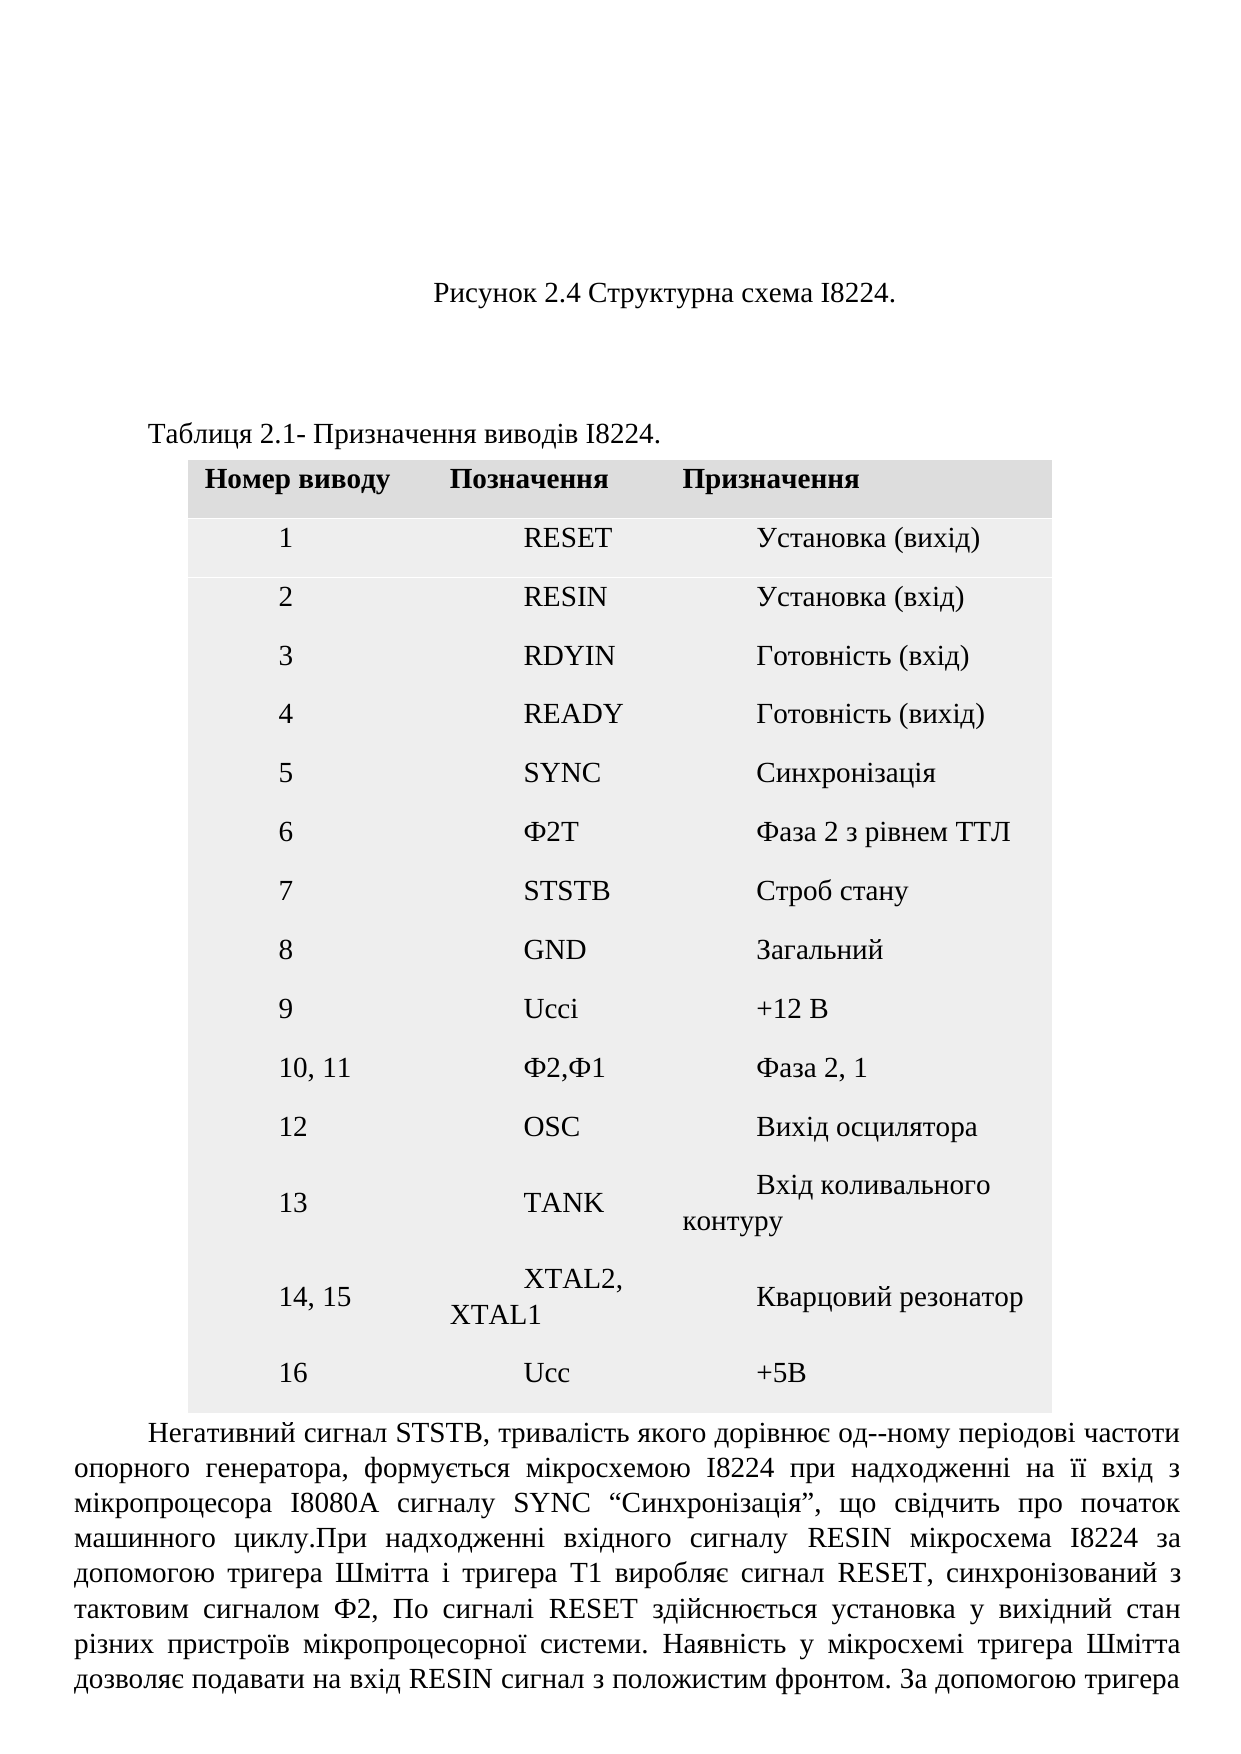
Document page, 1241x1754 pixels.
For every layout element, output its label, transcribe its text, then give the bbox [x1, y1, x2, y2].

table_header Номер виводу [188, 460, 433, 518]
table_cell Ucc [433, 1354, 666, 1413]
table_cell XTAL2, XTAL1 [433, 1260, 666, 1354]
table_cell 12 [188, 1107, 433, 1166]
table_cell Готовність (вхід) [666, 636, 1052, 695]
table_cell 5 [188, 754, 433, 813]
table_cell 1 [188, 519, 433, 577]
table_cell Загальний [666, 931, 1052, 989]
table_cell 9 [188, 989, 433, 1048]
table_cell Фаза 2, 1 [666, 1048, 1052, 1107]
table_cell SYNC [433, 754, 666, 813]
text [74, 594, 1181, 1695]
table_cell Вихід осцилятора [666, 1107, 1052, 1166]
table_cell +5В [666, 1354, 1052, 1413]
table_header Позначення [433, 460, 666, 518]
table_cell 10, 11 [188, 1048, 433, 1107]
table_cell RESIN [433, 578, 666, 636]
table_cell RDYIN [433, 636, 666, 695]
table_cell 7 [188, 872, 433, 931]
table_cell 13 [188, 1166, 433, 1260]
table_cell TANK [433, 1166, 666, 1260]
table_header Призначення [666, 460, 1052, 518]
table_cell +12 В [666, 989, 1052, 1048]
text Рисунок 2.4 Структурна схема І8224. [74, 275, 1181, 308]
table_cell Фаза 2 з рівнем ТТЛ [666, 813, 1052, 872]
table_cell Строб стану [666, 872, 1052, 931]
table_cell 3 [188, 636, 433, 695]
table_cell Ucci [433, 989, 666, 1048]
table_cell Установка (вхід) [666, 578, 1052, 636]
table_cell 2 [188, 578, 433, 636]
table_cell Синхронізація [666, 754, 1052, 813]
table_cell OSC [433, 1107, 666, 1166]
table_cell 14, 15 [188, 1260, 433, 1354]
table_cell Вхід коливального контуру [666, 1166, 1052, 1260]
table_cell 4 [188, 695, 433, 754]
text Таблиця 2.1- Призначення виводів І8224. [74, 416, 1181, 449]
table_cell GND [433, 931, 666, 989]
table_cell READY [433, 695, 666, 754]
table_cell Установка (вихід) [666, 519, 1052, 577]
table_cell 16 [188, 1354, 433, 1413]
table_cell STSTB [433, 872, 666, 931]
table_cell Готовність (вихід) [666, 695, 1052, 754]
table_cell Ф2Т [433, 813, 666, 872]
table_cell 8 [188, 931, 433, 989]
table_cell Кварцовий резонатор [666, 1260, 1052, 1354]
table_cell 6 [188, 813, 433, 872]
table_cell RESET [433, 519, 666, 577]
table_cell Ф2,Ф1 [433, 1048, 666, 1107]
